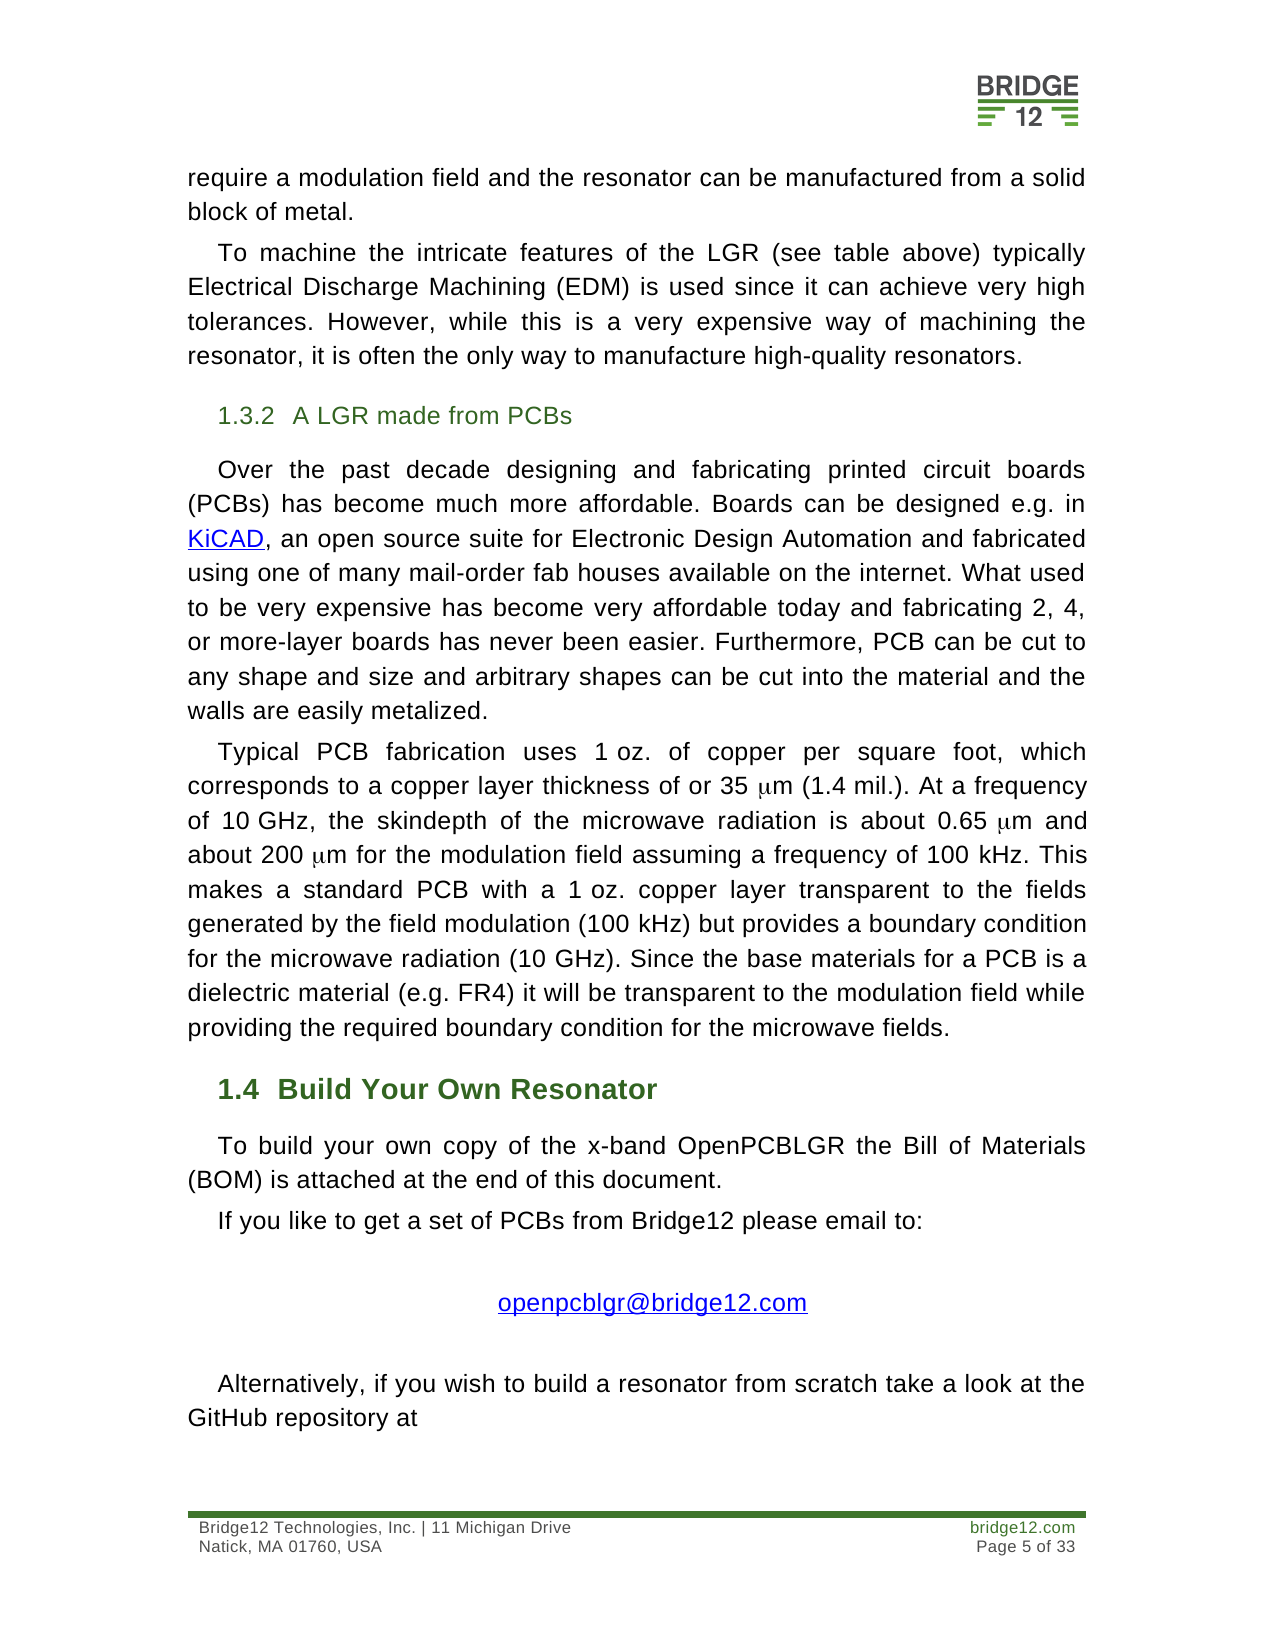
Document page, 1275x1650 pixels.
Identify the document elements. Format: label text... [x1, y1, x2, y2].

text Typical PCB fabrication uses 1 oz. of copper per square foot, which corresponds to a copper layer thickness of or 35 mm (1.4 mil.). At a frequency of 10 GHz, the skindepth of the microwave radiation is about 0.65 mm and about 200 mm for the modulation field assuming a frequency of 100 kHz. This makes a standard PCB with a 1 oz. copper layer transparent to the fields generated by the field modulation (100 kHz) but provides a boundary condition for the microwave radiation (10 GHz). Since the base materials for a PCB is a dielectric material (e.g. FR4) it will be transparent to the modulation field while providing the required boundary condition for the microwave fields. [187, 737, 1087, 1042]
text Alternatively, if you wish to build a resonator from scratch take a look at the GitHub repository at [187, 1369, 1087, 1432]
picture [977, 75, 1079, 126]
text openpcblgr@bridge12.com [187, 1287, 1087, 1316]
subtitle Build Your Own Resonator [217, 1072, 1087, 1106]
text If you like to get a set of PCBs from Bridge12 please email to: [187, 1206, 1087, 1235]
text Over the past decade designing and fabricating printed circuit boards (PCBs) has become much more affordable. Boards can be designed e.g. in KiCAD, an open source suite for Electronic Design Automation and fabricated using one of many mail-order fab houses available on the internet. What used to be very expensive has become very affordable today and fabricating 2, 4, or more-layer boards has never been easier. Furthermore, PCB can be cut to any shape and size and arbitrary shapes can be cut into the material and the walls are easily metalized. [187, 454, 1087, 725]
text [187, 163, 1087, 226]
text To build your own copy of the x-band OpenPCBLGR the Bill of Materials (BOM) is attached at the end of this document. [187, 1131, 1087, 1194]
subtitle A LGR made from PCBs [217, 401, 1087, 429]
text To machine the intricate features of the LGR (see table above) typically Electrical Discharge Machining (EDM) is used since it can achieve very high tolerances. However, while this is a very expensive way of machining the resonator, it is often the only way to manufacture high-quality resonators. [187, 238, 1087, 370]
